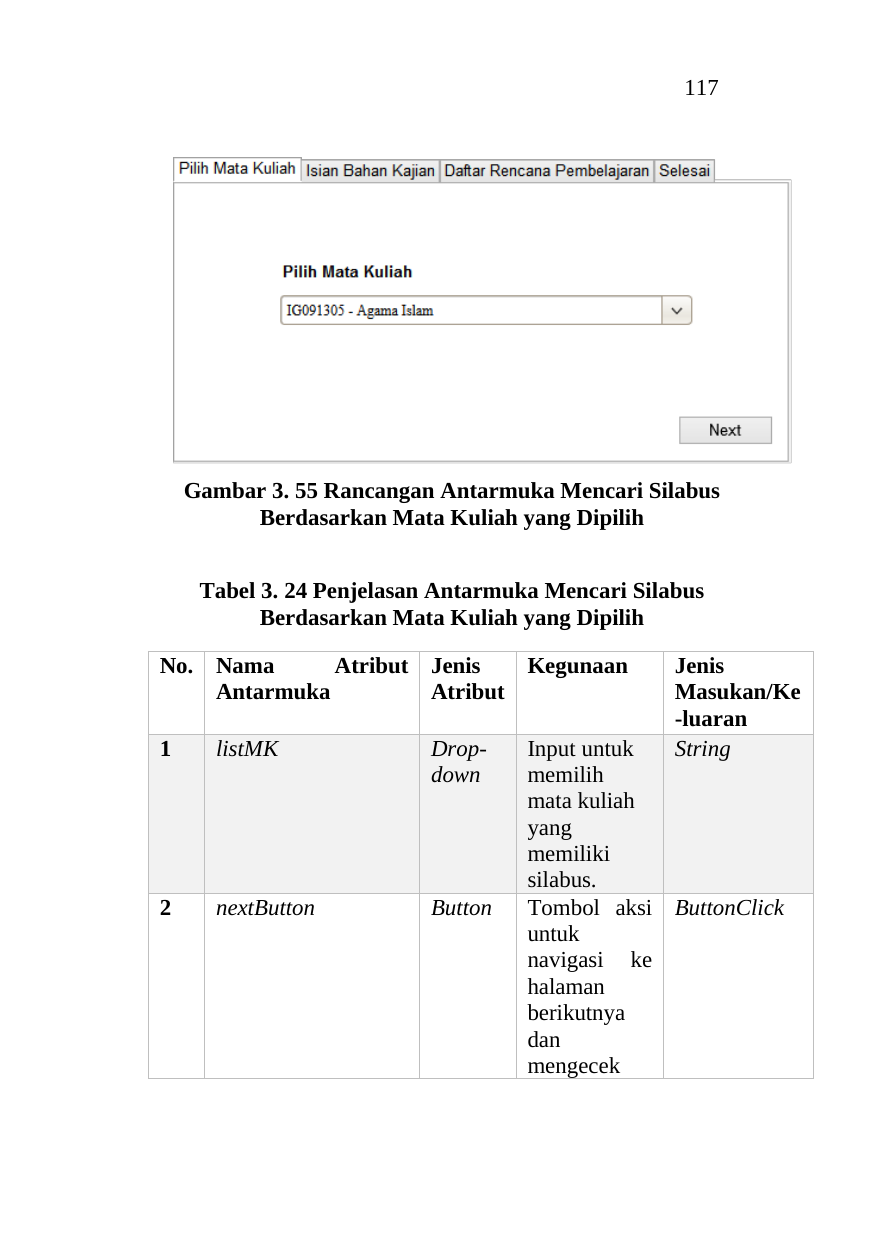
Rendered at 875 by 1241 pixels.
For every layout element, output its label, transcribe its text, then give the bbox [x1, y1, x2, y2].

table_cell 1 [149, 735, 204, 893]
table_cell String [664, 735, 813, 893]
table_header Jenis Atribut [420, 652, 516, 734]
table_cell nextButton [205, 894, 419, 1078]
table_header Kegunaan [517, 652, 663, 734]
table_cell Button [420, 894, 516, 1078]
table_cell ButtonClick [664, 894, 813, 1078]
table_header No. [149, 652, 204, 734]
table_header Nama Atribut Antarmuka [205, 652, 419, 734]
text Tabel 3. 24 Penjelasan Antarmuka Mencari Silabus Berdasarkan Mata Kuliah yang Dipilih [148, 577, 756, 630]
text Gambar 3. 55 Rancangan Antarmuka Mencari Silabus Berdasarkan Mata Kuliah yang Dipilih [148, 478, 756, 530]
table_cell Drop-down [420, 735, 516, 893]
table_cell Tombol aksi untuk navigasi ke halaman berikutnya dan mengecek tersedianya silabus. [517, 894, 663, 1078]
table_cell Input untuk memilih mata kuliah yang memiliki silabus. [517, 735, 663, 893]
table_header Jenis Masukan/Ke-luaran [664, 652, 813, 734]
table_cell listMK [205, 735, 419, 893]
table_cell 2 [149, 894, 204, 1078]
picture [147, 147, 813, 478]
